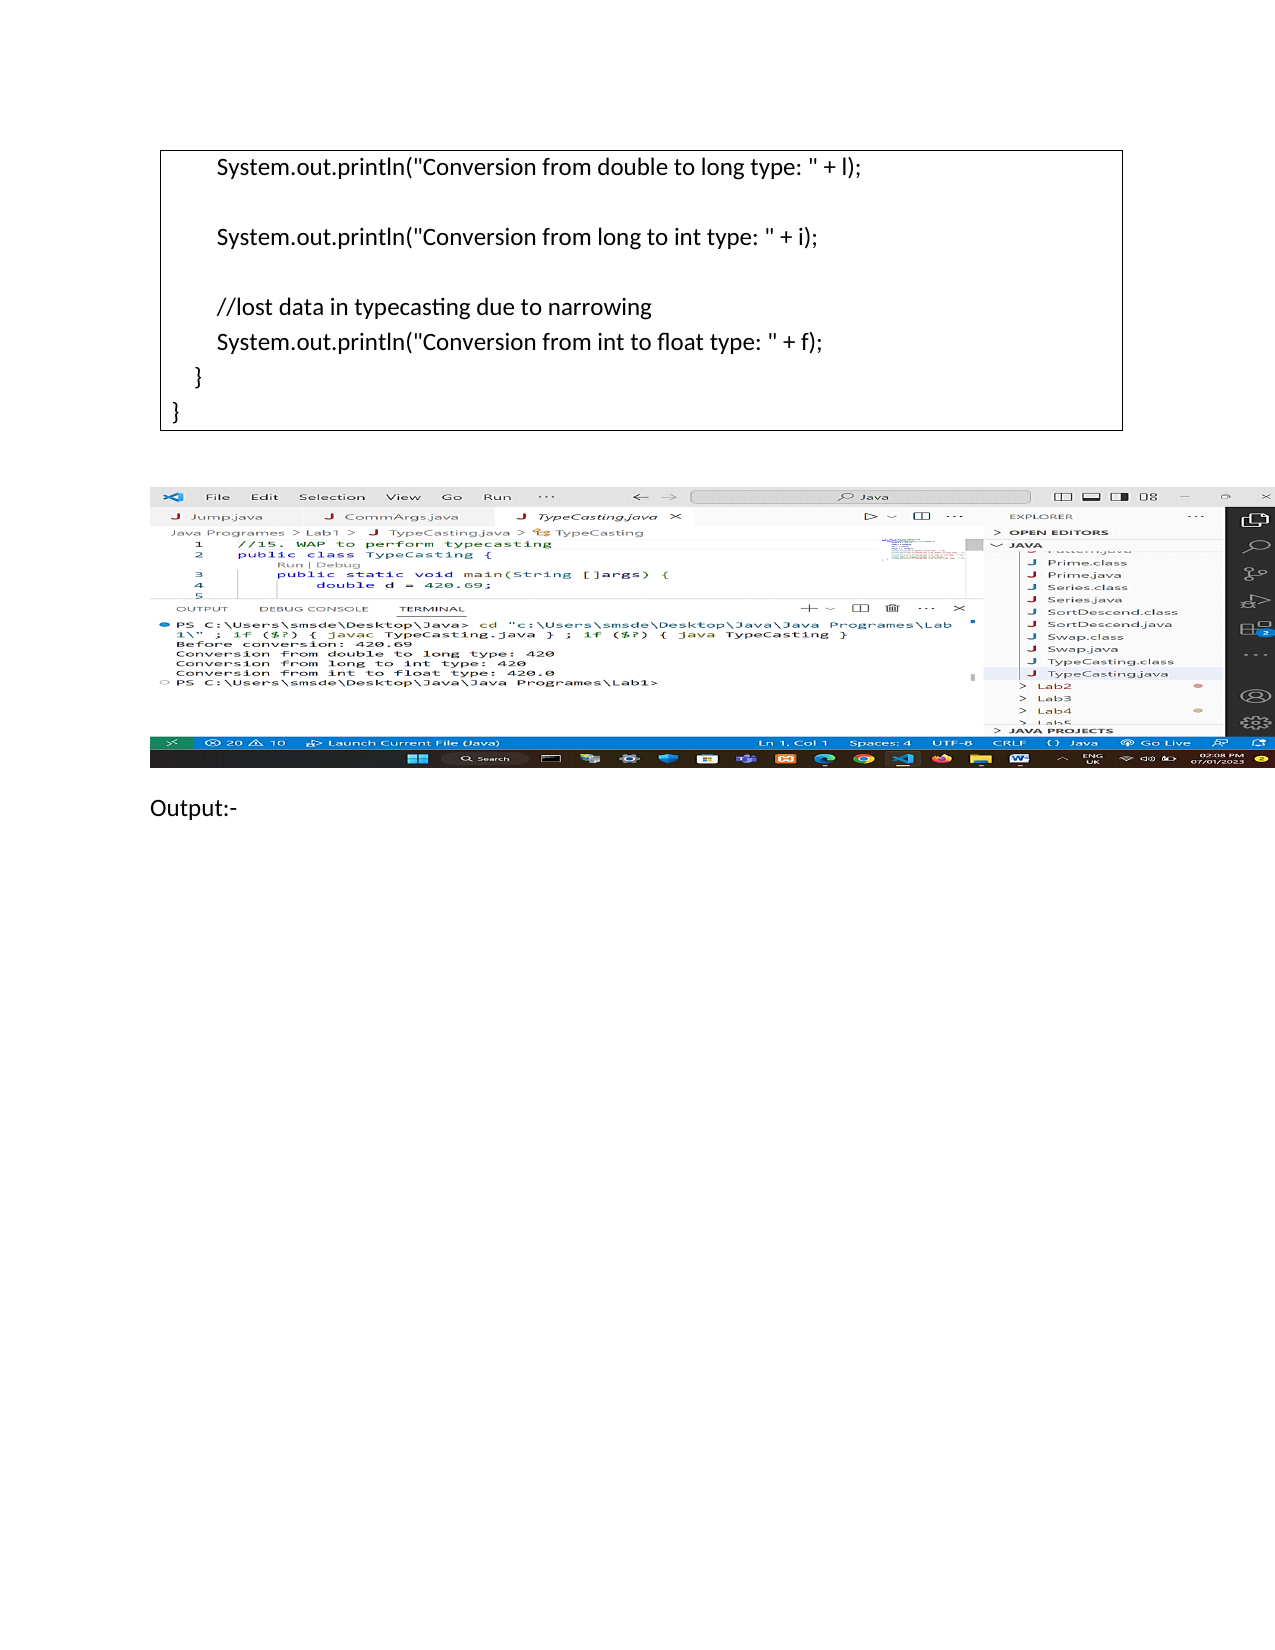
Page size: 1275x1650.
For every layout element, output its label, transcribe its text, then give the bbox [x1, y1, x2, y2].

picture [150, 487, 1275, 768]
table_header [161, 151, 1122, 430]
text Output:- [150, 768, 1125, 823]
